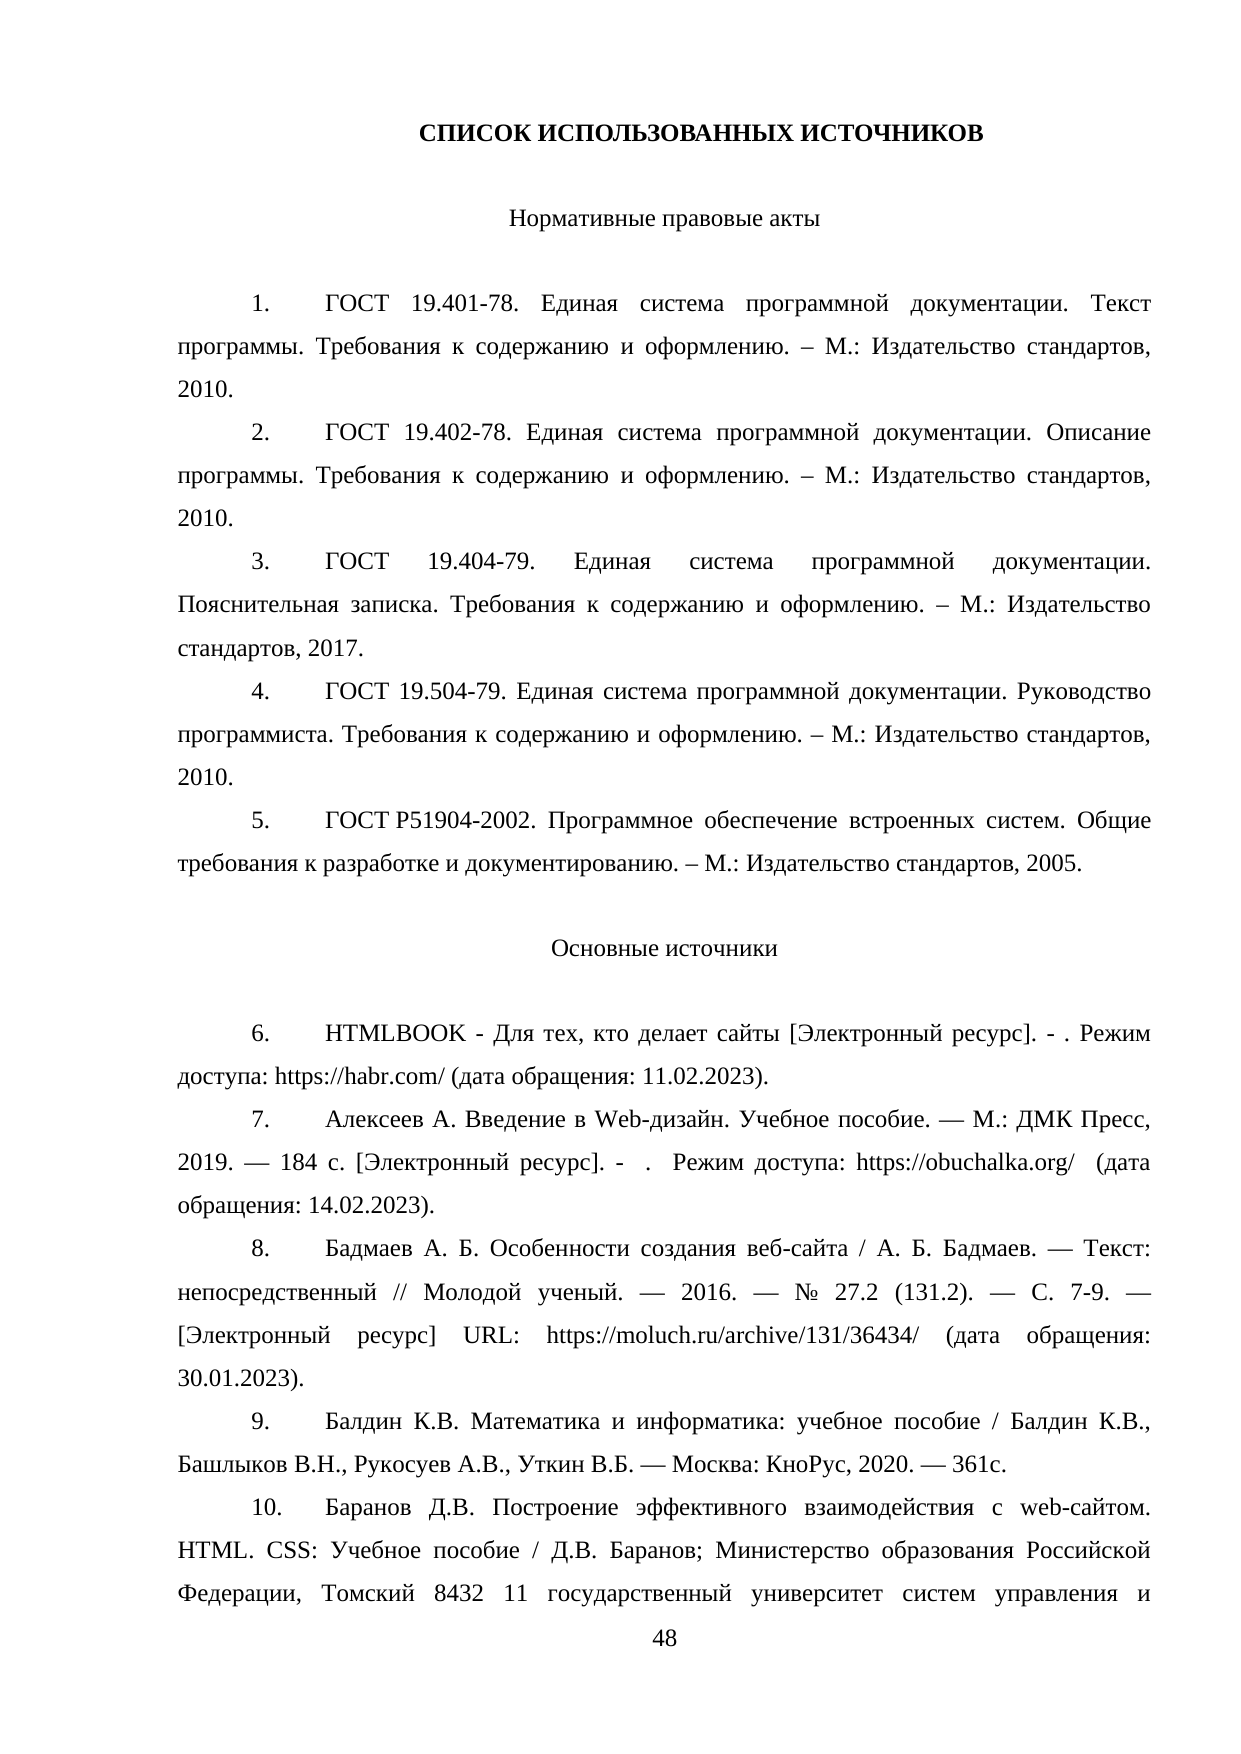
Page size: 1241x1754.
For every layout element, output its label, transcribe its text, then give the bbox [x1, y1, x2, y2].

list ГОСТ 19.404-79. Единая система программной документации. Пояснительная записка. Требования к содержанию и оформлению. – М.: Издательство стандартов, 2017. [177, 546, 1152, 661]
list Бадмаев А. Б. Особенности создания веб-сайта / А. Б. Бадмаев. — Текст: непосредственный // Молодой ученый. — 2016. — № 27.2 (131.2). — С. 7-9. — [Электронный ресурс] URL: https://moluch.ru/archive/131/36434/ (дата обращения: 30.01.2023). [177, 1233, 1152, 1392]
list ГОСТ Р51904-2002. Программное обеспечение встроенных систем. Общие требования к разработке и документированию. – М.: Издательство стандартов, 2005. [177, 805, 1152, 877]
list ГОСТ 19.504-79. Единая система программной документации. Руководство программиста. Требования к содержанию и оформлению. – М.: Издательство стандартов, 2010. [177, 676, 1152, 791]
list ГОСТ 19.402-78. Единая система программной документации. Описание программы. Требования к содержанию и оформлению. – М.: Издательство стандартов, 2010. [177, 417, 1152, 532]
list HTMLBOOK - Для тех, кто делает сайты [Электронный ресурс]. - . Режим доступа: https://habr.com/ (дата обращения: 11.02.2023). [177, 1018, 1152, 1090]
list Алексеев А. Введение в Web-дизайн. Учебное пособие. — М.: ДМК Пресс, 2019. — 184 c. [Электронный ресурс]. - . Режим доступа: https://obuchalka.org/ (дата обращения: 14.02.2023). [177, 1104, 1152, 1219]
text Нормативные правовые акты [177, 203, 1152, 232]
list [177, 1492, 1152, 1607]
text СПИСОК ИСПОЛЬЗОВАННЫХ ИСТОЧНИКОВ [177, 118, 1152, 147]
list Балдин К.В. Математика и информатика: учебное пособие / Балдин К.В., Башлыков В.Н., Рукосуев А.В., Уткин В.Б. — Москва: КноРус, 2020. — 361с. [177, 1406, 1152, 1478]
list ГОСТ 19.401-78. Единая система программной документации. Текст программы. Требования к содержанию и оформлению. – М.: Издательство стандартов, 2010. [177, 288, 1152, 403]
text Основные источники [177, 933, 1152, 962]
